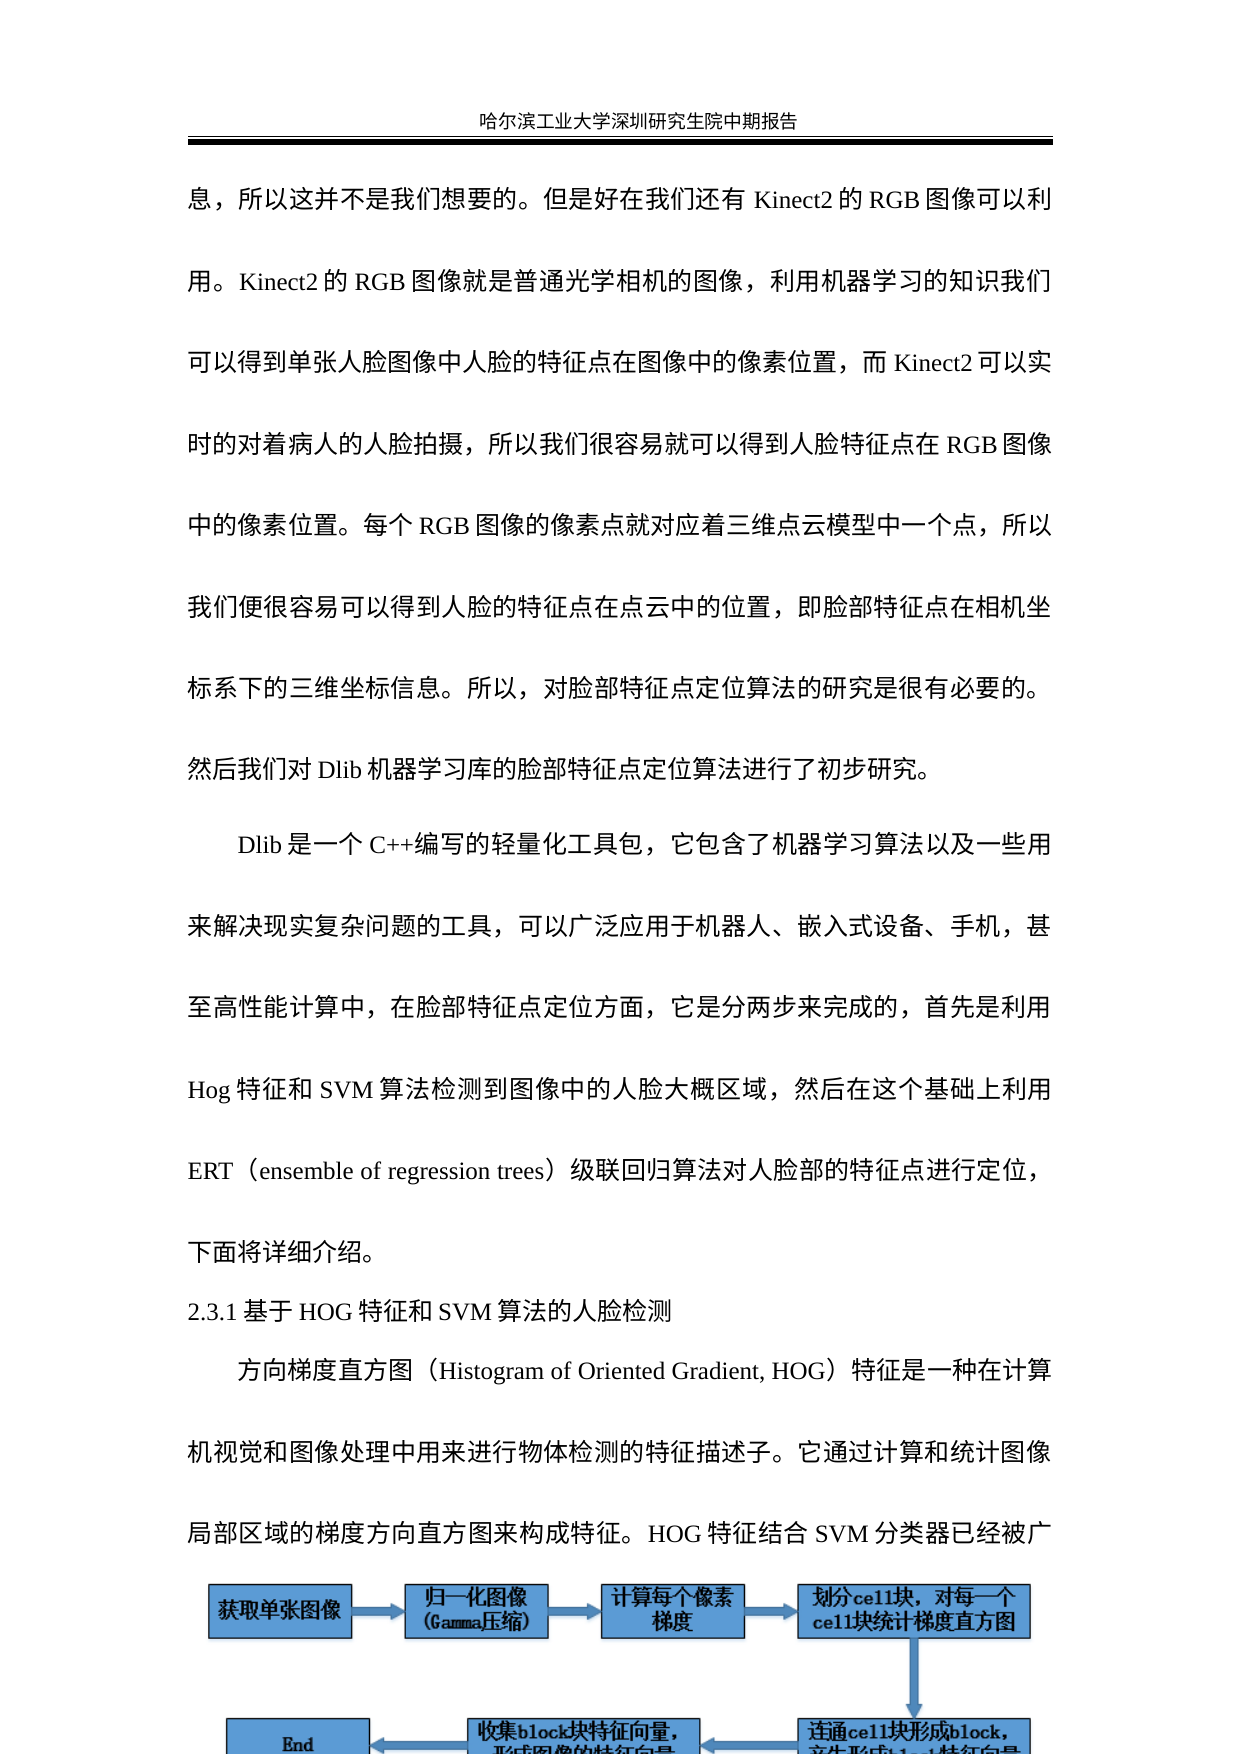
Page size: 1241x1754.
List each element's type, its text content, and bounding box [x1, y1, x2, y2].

picture [193, 1570, 1059, 1754]
subtitle 2.3.1 基于HOG特征和SVM算法的人脸检测 [187, 1292, 1053, 1328]
text Dlib是一个C++编写的轻量化工具包，它包含了机器学习算法以及一些用来解决现实复杂问题的工具，可以广泛应用于机器人、嵌入式设备、手机，甚至高性能计算中，在脸部特征点定位方面，它是分两步来完成的，首先是利用Hog特征和SVM算法检测到图像中的人脸大概区域，然后在这个基础上利用ERT（ensemble of regression trees）级联回归算法对人脸部的特征点进行定位，下面将详细介绍。 [187, 809, 1053, 1284]
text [187, 164, 1053, 802]
